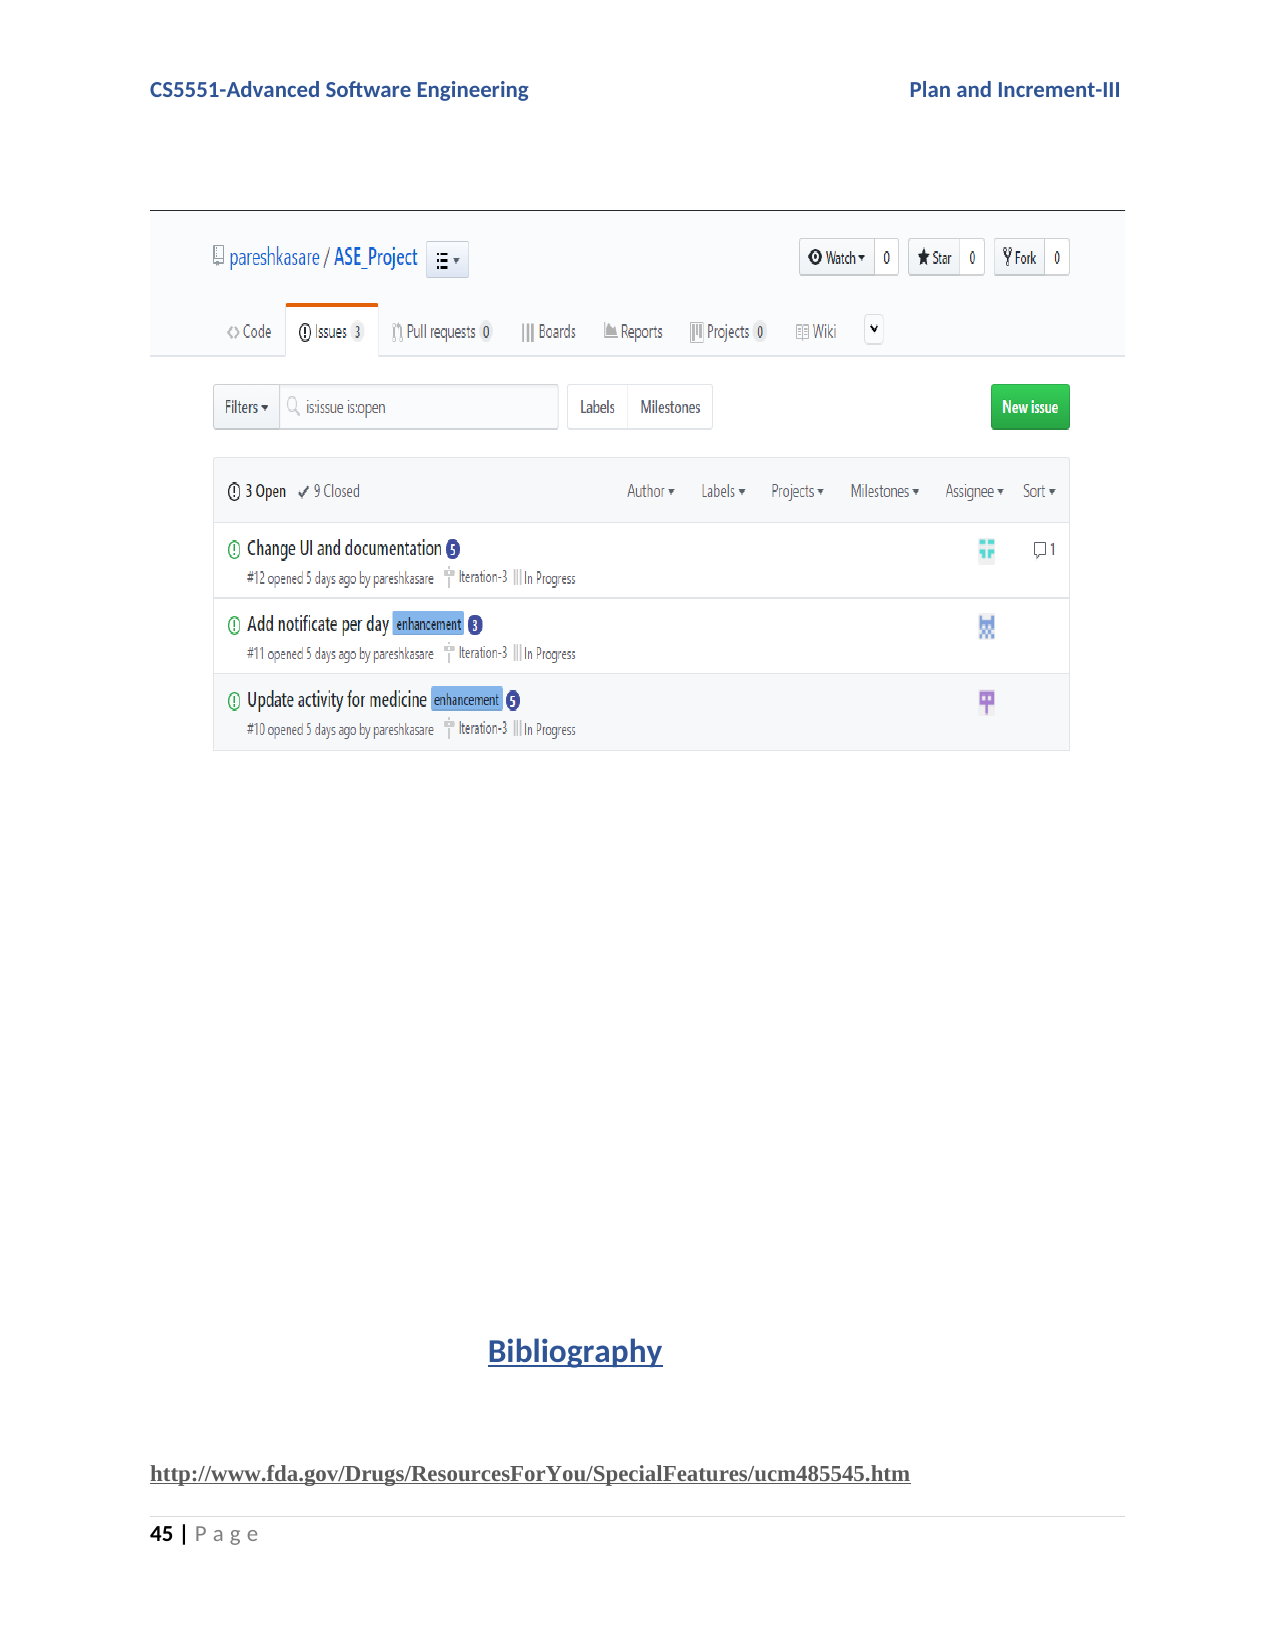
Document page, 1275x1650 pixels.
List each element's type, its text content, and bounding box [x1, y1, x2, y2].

text http://www.fda.gov/Drugs/ResourcesForYou/SpecialFeatures/ucm485545.htm [150, 1460, 1125, 1486]
text Bibliography [450, 1330, 1125, 1371]
picture [150, 210, 1125, 780]
